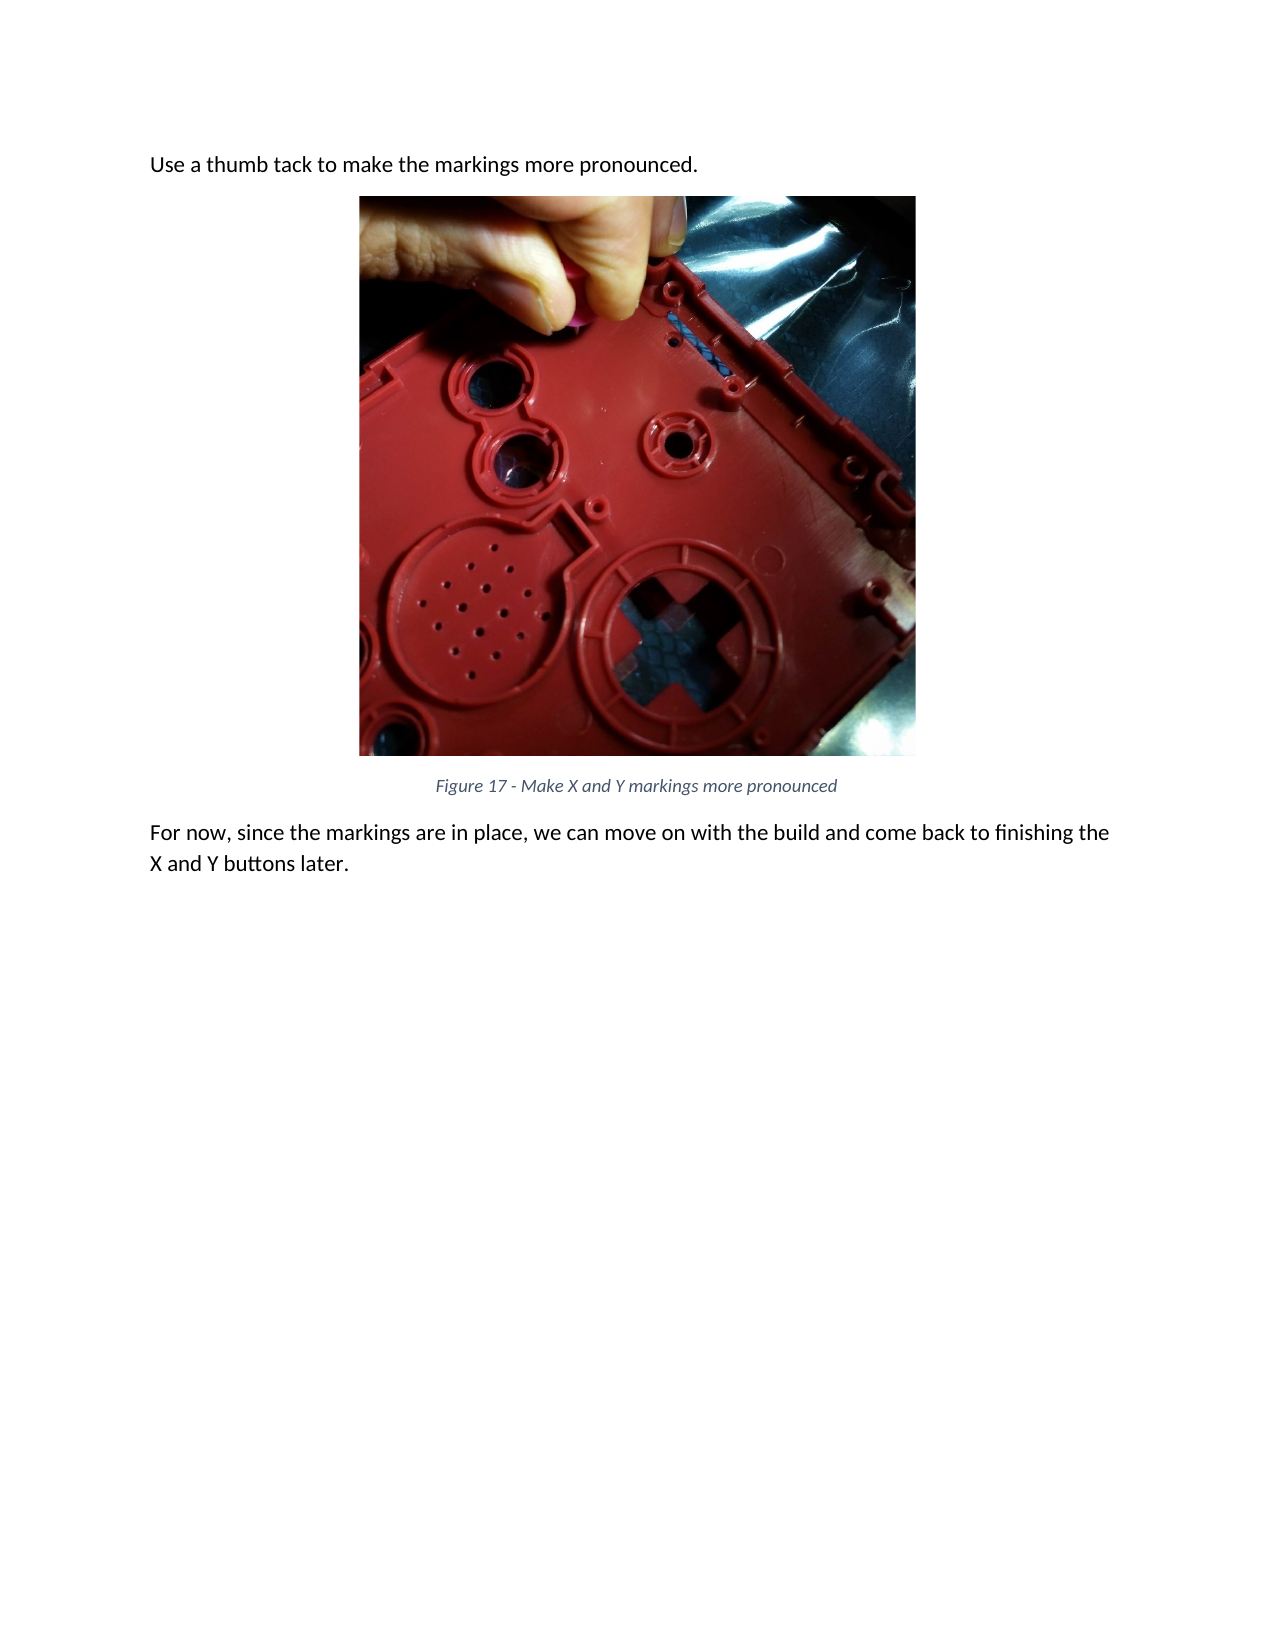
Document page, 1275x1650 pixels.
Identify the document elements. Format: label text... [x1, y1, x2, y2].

text For now, since the markings are in place, we can move on with the build and come back to finishing the X and Y buttons later. [150, 818, 1125, 877]
text Figure 17 - Make X and Y markings more pronounced [150, 775, 1125, 798]
text Use a thumb tack to make the markings more pronounced. [150, 150, 1125, 178]
picture [359, 196, 916, 756]
